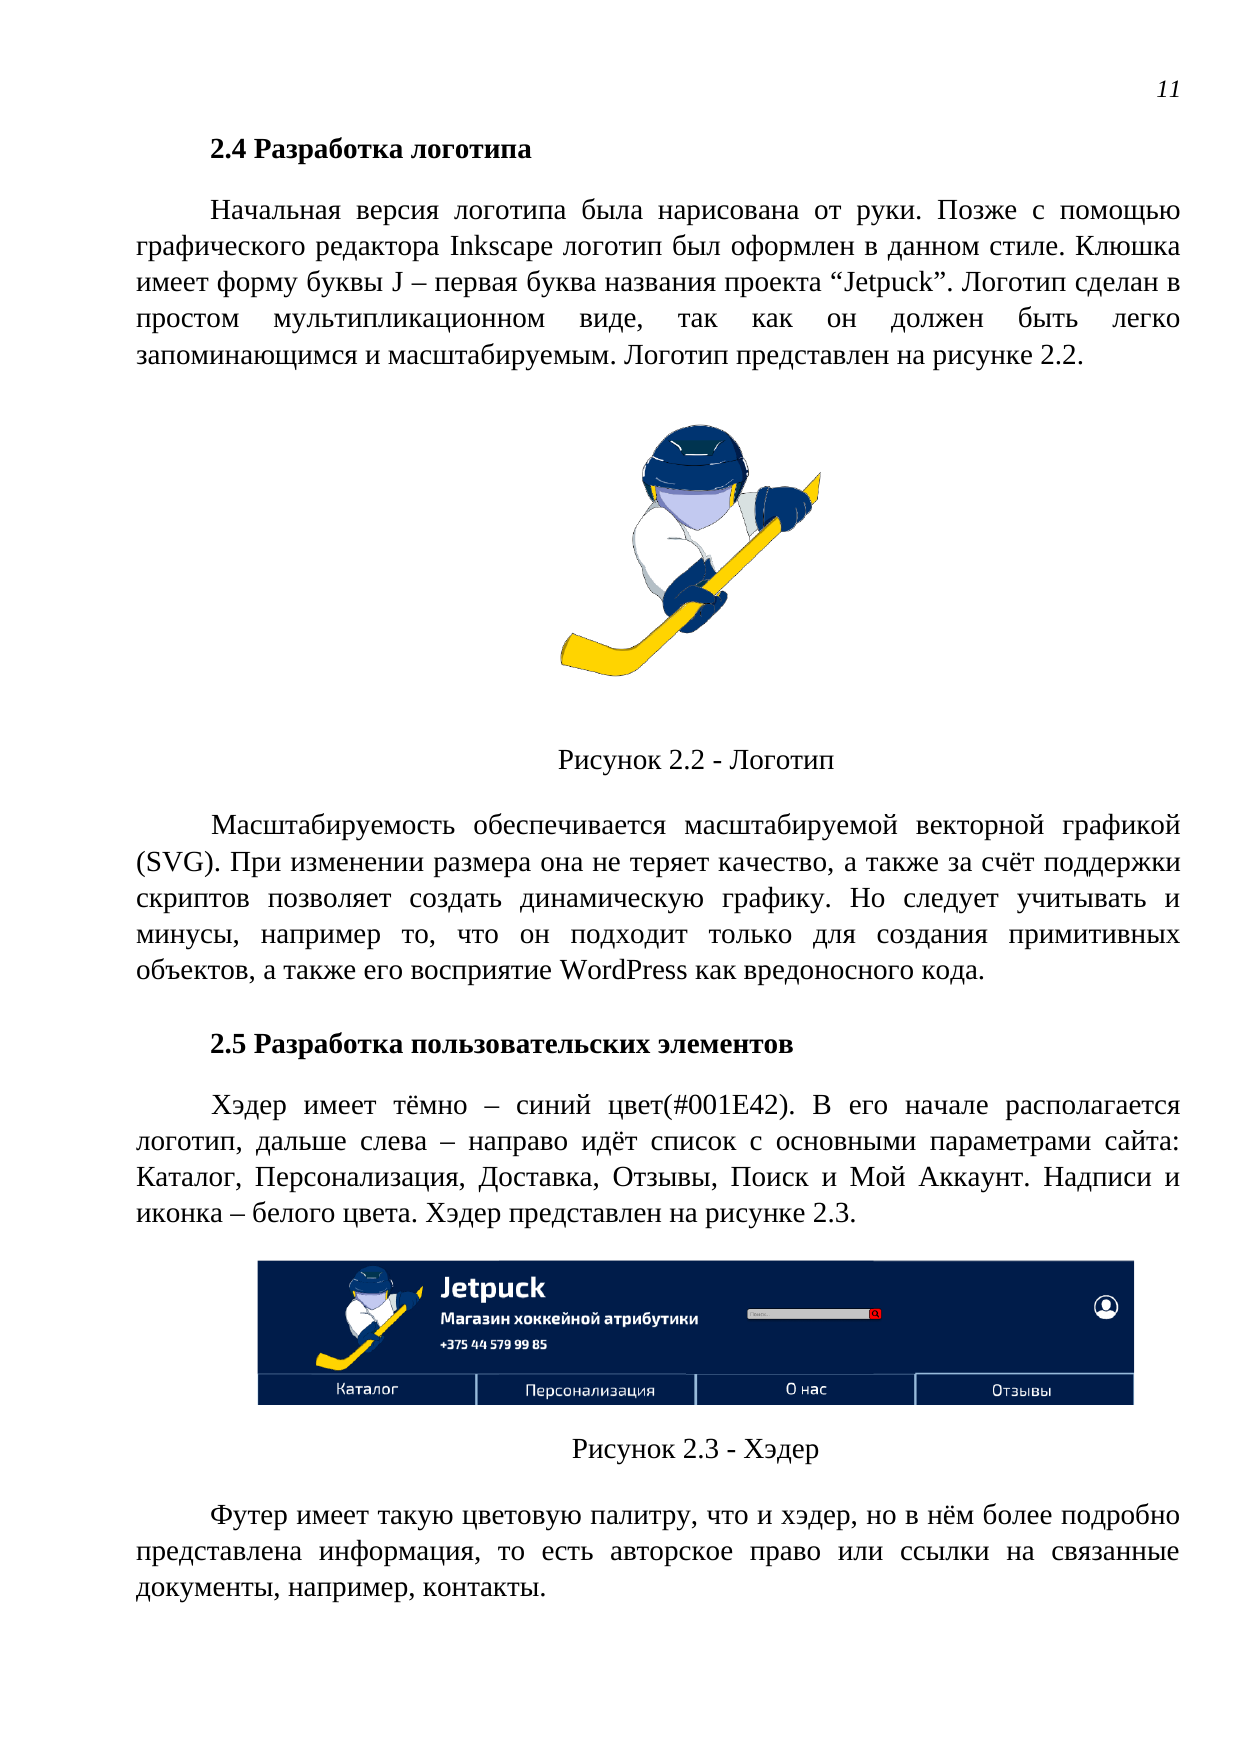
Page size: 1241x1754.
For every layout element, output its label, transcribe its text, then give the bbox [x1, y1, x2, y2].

text 2.4 Разработка логотипа [210, 131, 1181, 165]
picture [257, 1260, 1135, 1405]
picture [541, 402, 851, 711]
text Рисунок 2.2 - Логотип [136, 742, 1181, 776]
text Хэдер имеет тёмно – синий цвет(#001E42). В его начале располагается логотип, дальше слева – направо идёт список с основными параметрами сайта: Каталог, Персонализация, Доставка, Отзывы, Поиск и Мой Аккаунт. Надписи и иконка – белого цвета. Хэдер представлен на рисунке 2.3. [136, 1087, 1181, 1229]
text Начальная версия логотипа была нарисована от руки. Позже с помощью графического редактора Inkscape логотип был оформлен в данном стиле. Клюшка имеет форму буквы J – первая буква названия проекта “Jetpuck”. Логотип сделан в простом мультипликационном виде, так как он должен быть легко запоминающимся и масштабируемым. Логотип представлен на рисунке 2.2. [136, 192, 1181, 370]
text 2.5 Разработка пользовательских элементов [210, 1026, 1181, 1059]
text Рисунок 2.3 - Хэдер [136, 1432, 1181, 1465]
text Футер имеет такую цветовую палитру, что и хэдер, но в нём более подробно представлена информация, то есть авторское право или ссылки на связанные документы, например, контакты. [136, 1497, 1181, 1603]
text Масштабируемость обеспечивается масштабируемой векторной графикой (SVG). При изменении размера она не теряет качество, а также за счёт поддержки скриптов позволяет создать динамическую графику. Но следует учитывать и минусы, например то, что он подходит только для создания примитивных объектов, а также его восприятие WordPress как вредоносного кода. [136, 807, 1181, 986]
